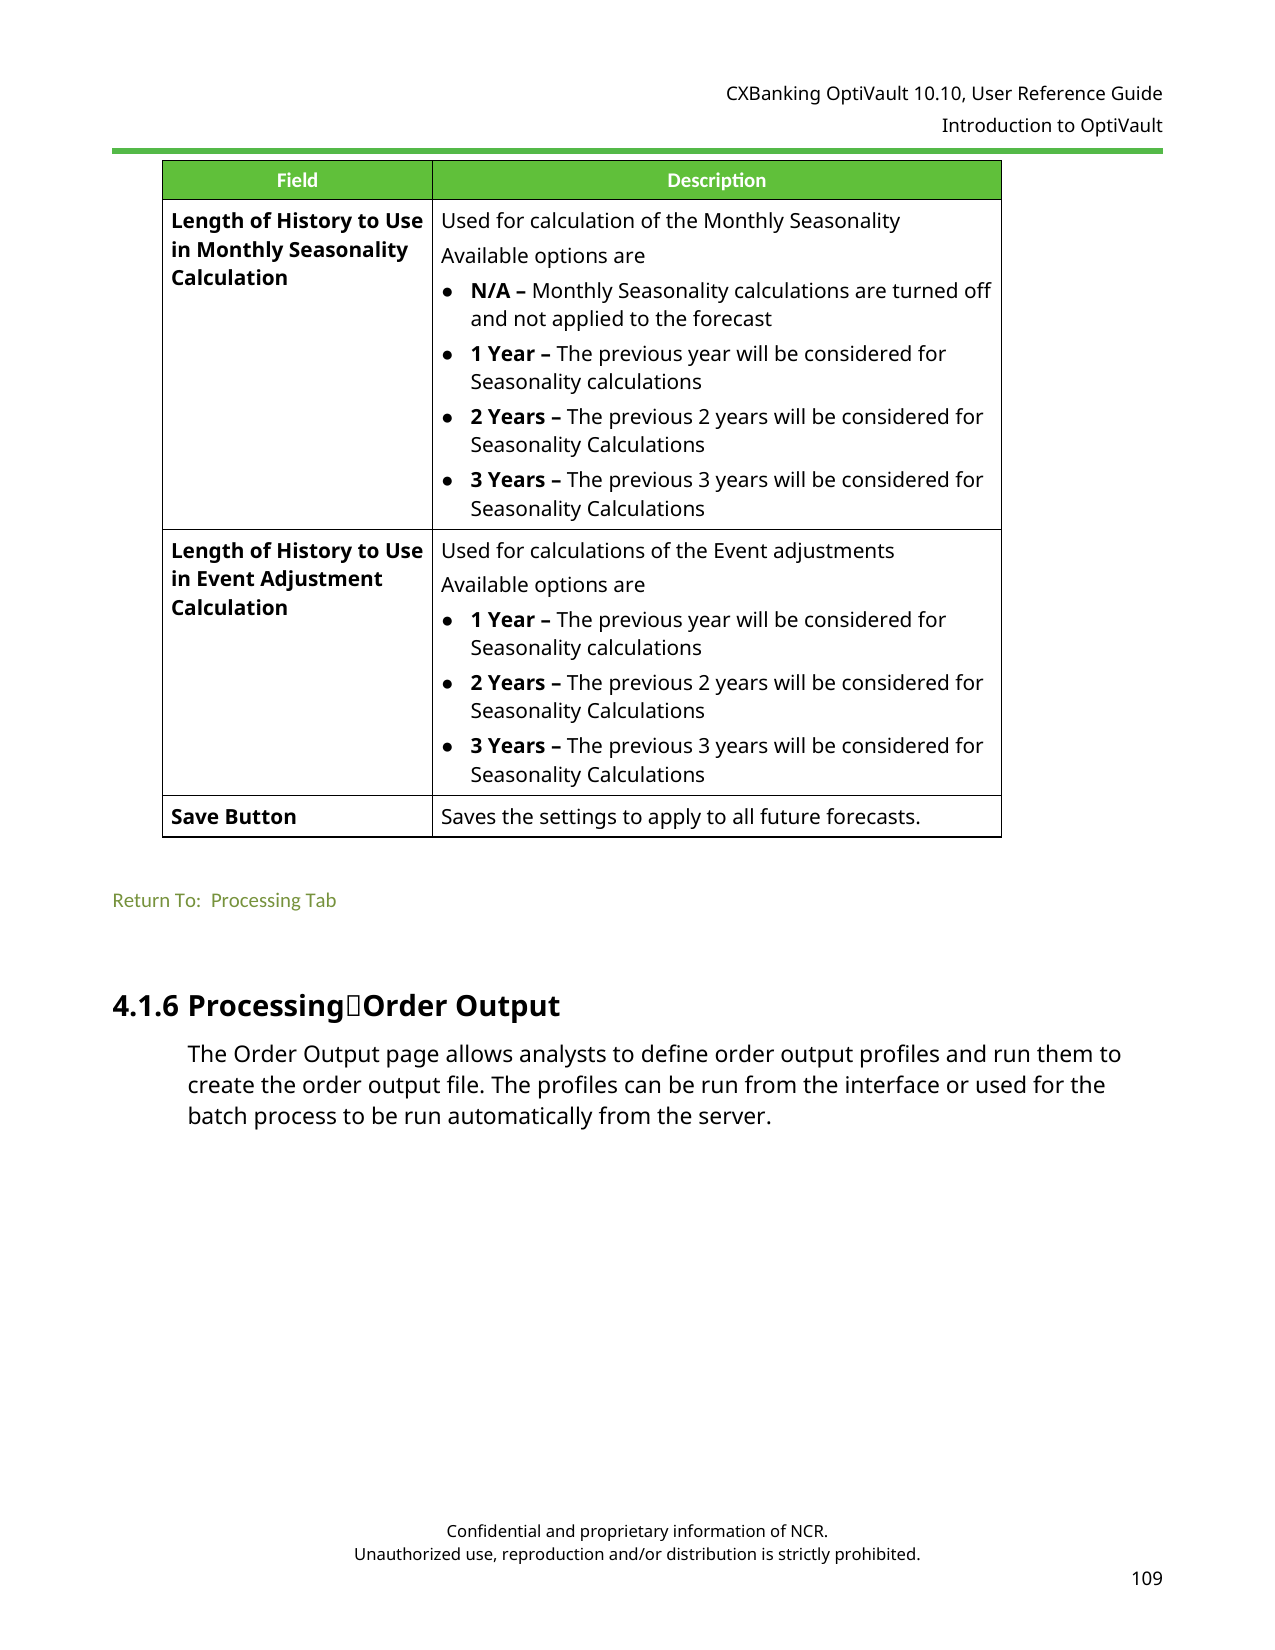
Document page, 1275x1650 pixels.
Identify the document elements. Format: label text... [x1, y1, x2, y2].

table_cell Save Button [163, 796, 432, 836]
text Return To: Processing Tab [112, 888, 1163, 913]
table_cell Used for calculation of the Monthly Seasonality Available options are N/A – Monthly Seasonality calculations are turned off and not applied to the forecast 1 Year – The previous year will be considered for Seasonality calculations 2 Years – The previous 2 years will be considered for Seasonality Calculations 3 Years – The previous 3 years will be considered for Seasonality Calculations [433, 200, 1001, 528]
table_header Field [163, 161, 432, 199]
table_cell Length of History to Use in Monthly Seasonality Calculation [163, 200, 432, 528]
table_cell Used for calculations of the Event adjustments Available options are 1 Year – The previous year will be considered for Seasonality calculations 2 Years – The previous 2 years will be considered for Seasonality Calculations 3 Years – The previous 3 years will be considered for Seasonality Calculations [433, 530, 1001, 794]
subtitle ProcessingOrder Output [112, 985, 1163, 1025]
table_cell Saves the settings to apply to all future forecasts. [433, 796, 1001, 836]
text The Order Output page allows analysts to define order output profiles and run them to create the order output file. The profiles can be run from the interface or used for the batch process to be run automatically from the server. [187, 1038, 1163, 1131]
table_cell Length of History to Use in Event Adjustment Calculation [163, 530, 432, 794]
table_header Description [433, 161, 1001, 199]
